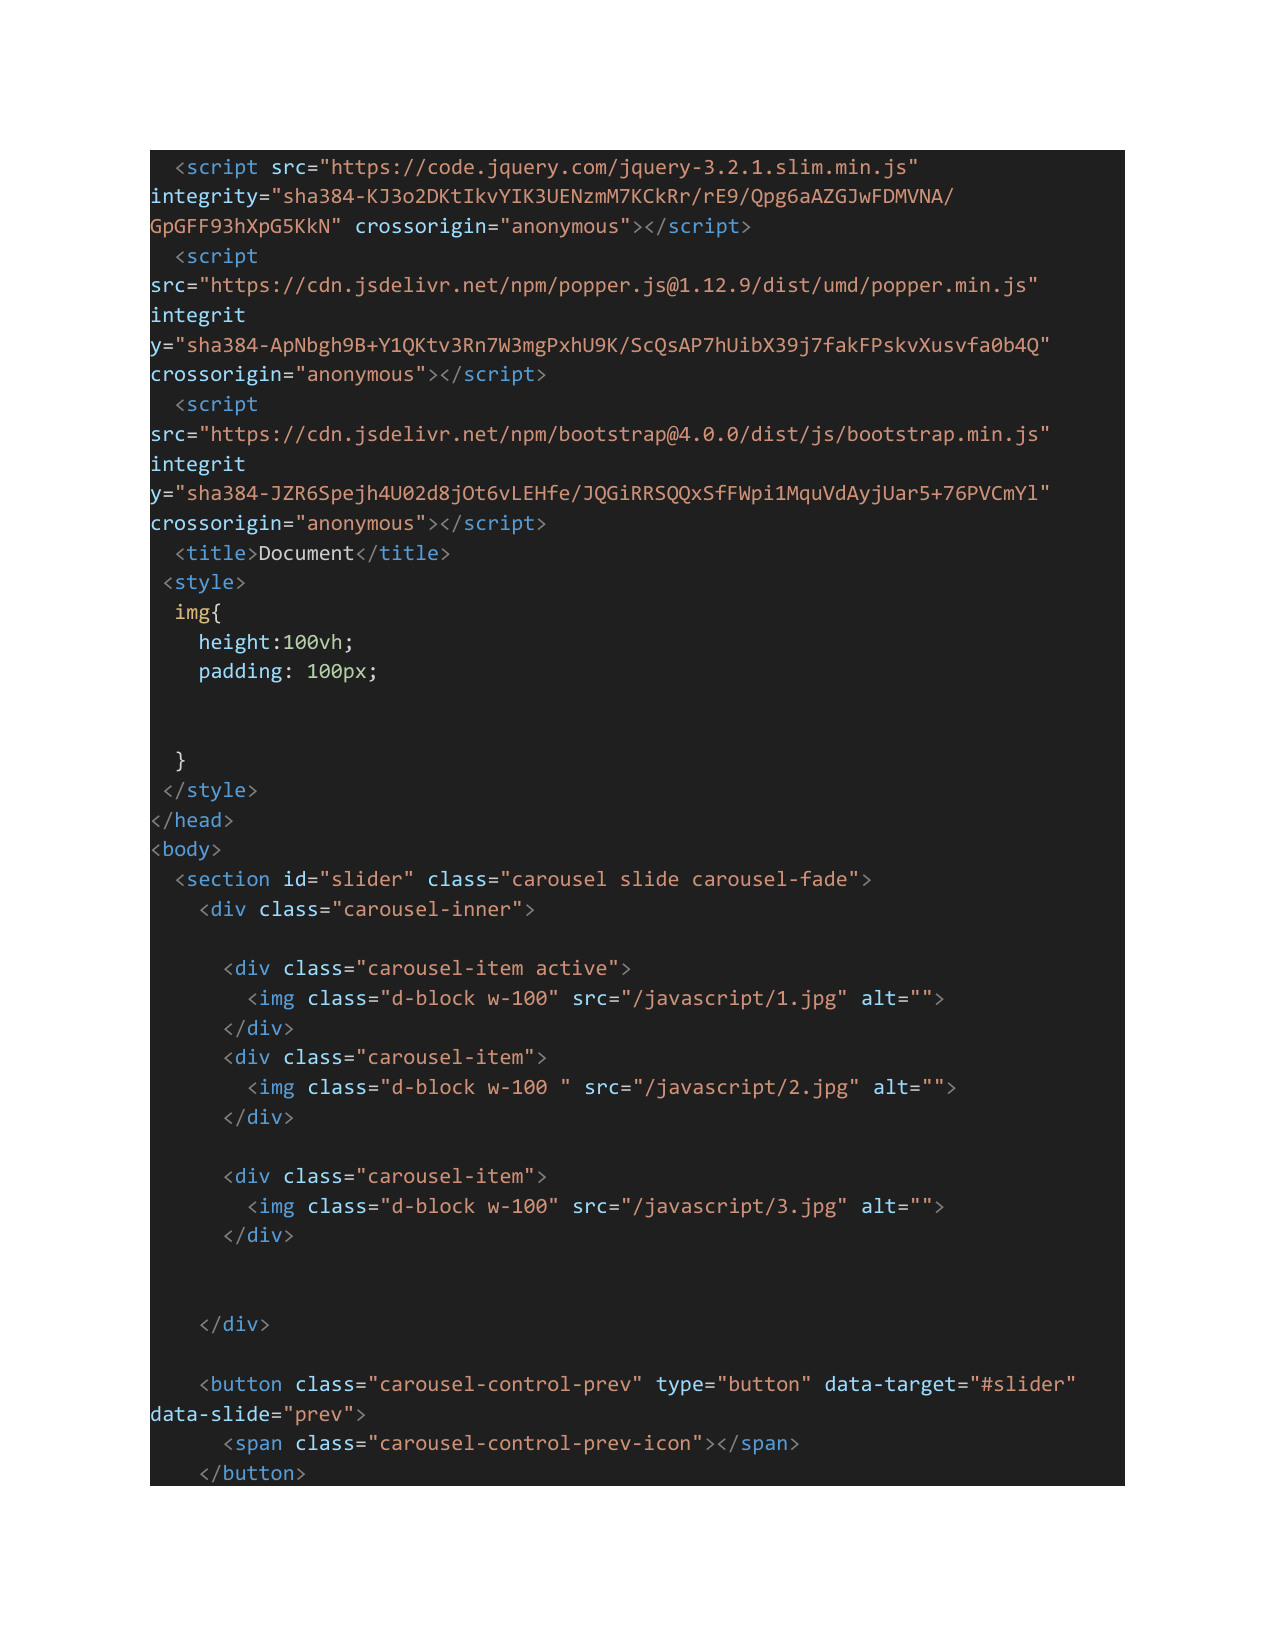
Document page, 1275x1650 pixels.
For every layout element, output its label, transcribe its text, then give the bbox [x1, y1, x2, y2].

text <button class="carousel-control-prev" type="button" data-target="#slider" data-slide="prev"> [150, 1367, 1125, 1427]
text <script src="https://cdn.jsdelivr.net/npm/popper.js@1.12.9/dist/umd/popper.min.js" integrity="sha384-ApNbgh9B+Y1QKtv3Rn7W3mgPxhU9K/ScQsAP7hUibX39j7fakFPskvXusvfa0b4Q" crossorigin="anonymous"></script> [150, 239, 1125, 387]
text <div class="carousel-item"> [150, 1041, 1125, 1070]
text <style> [150, 566, 1125, 595]
text <script src="https://code.jquery.com/jquery-3.2.1.slim.min.js" integrity="sha384-KJ3o2DKtIkvYIK3UENzmM7KCkRr/rE9/Qpg6aAZGJwFDMVNA/GpGFF93hXpG5KkN" crossorigin="anonymous"></script> [150, 150, 1125, 239]
text } [150, 744, 1125, 773]
text <img class="d-block w-100 " src="/javascript/2.jpg" alt=""> [150, 1070, 1125, 1100]
text img{ [150, 595, 1125, 625]
text </head> [150, 803, 1125, 833]
text </div> [150, 1308, 1125, 1337]
text <section id="slider" class="carousel slide carousel-fade"> [150, 862, 1125, 892]
text <img class="d-block w-100" src="/javascript/3.jpg" alt=""> [150, 1189, 1125, 1219]
text </button> [150, 1456, 1125, 1486]
text <span class="carousel-control-prev-icon"></span> [150, 1427, 1125, 1456]
text </div> [150, 1219, 1125, 1248]
text <div class="carousel-inner"> [150, 892, 1125, 922]
text <img class="d-block w-100" src="/javascript/1.jpg" alt=""> [150, 981, 1125, 1011]
text </style> [150, 773, 1125, 803]
text </div> [150, 1011, 1125, 1041]
text </div> [150, 1100, 1125, 1130]
text <title>Document</title> [150, 536, 1125, 566]
text <div class="carousel-item"> [150, 1159, 1125, 1189]
text height:100vh; [150, 625, 1125, 655]
text <div class="carousel-item active"> [150, 952, 1125, 981]
text <script src="https://cdn.jsdelivr.net/npm/bootstrap@4.0.0/dist/js/bootstrap.min.js" integrity="sha384-JZR6Spejh4U02d8jOt6vLEHfe/JQGiRRSQQxSfFWpi1MquVdAyjUar5+76PVCmYl" crossorigin="anonymous"></script> [150, 387, 1125, 536]
text padding: 100px; [150, 655, 1125, 684]
text <body> [150, 833, 1125, 862]
